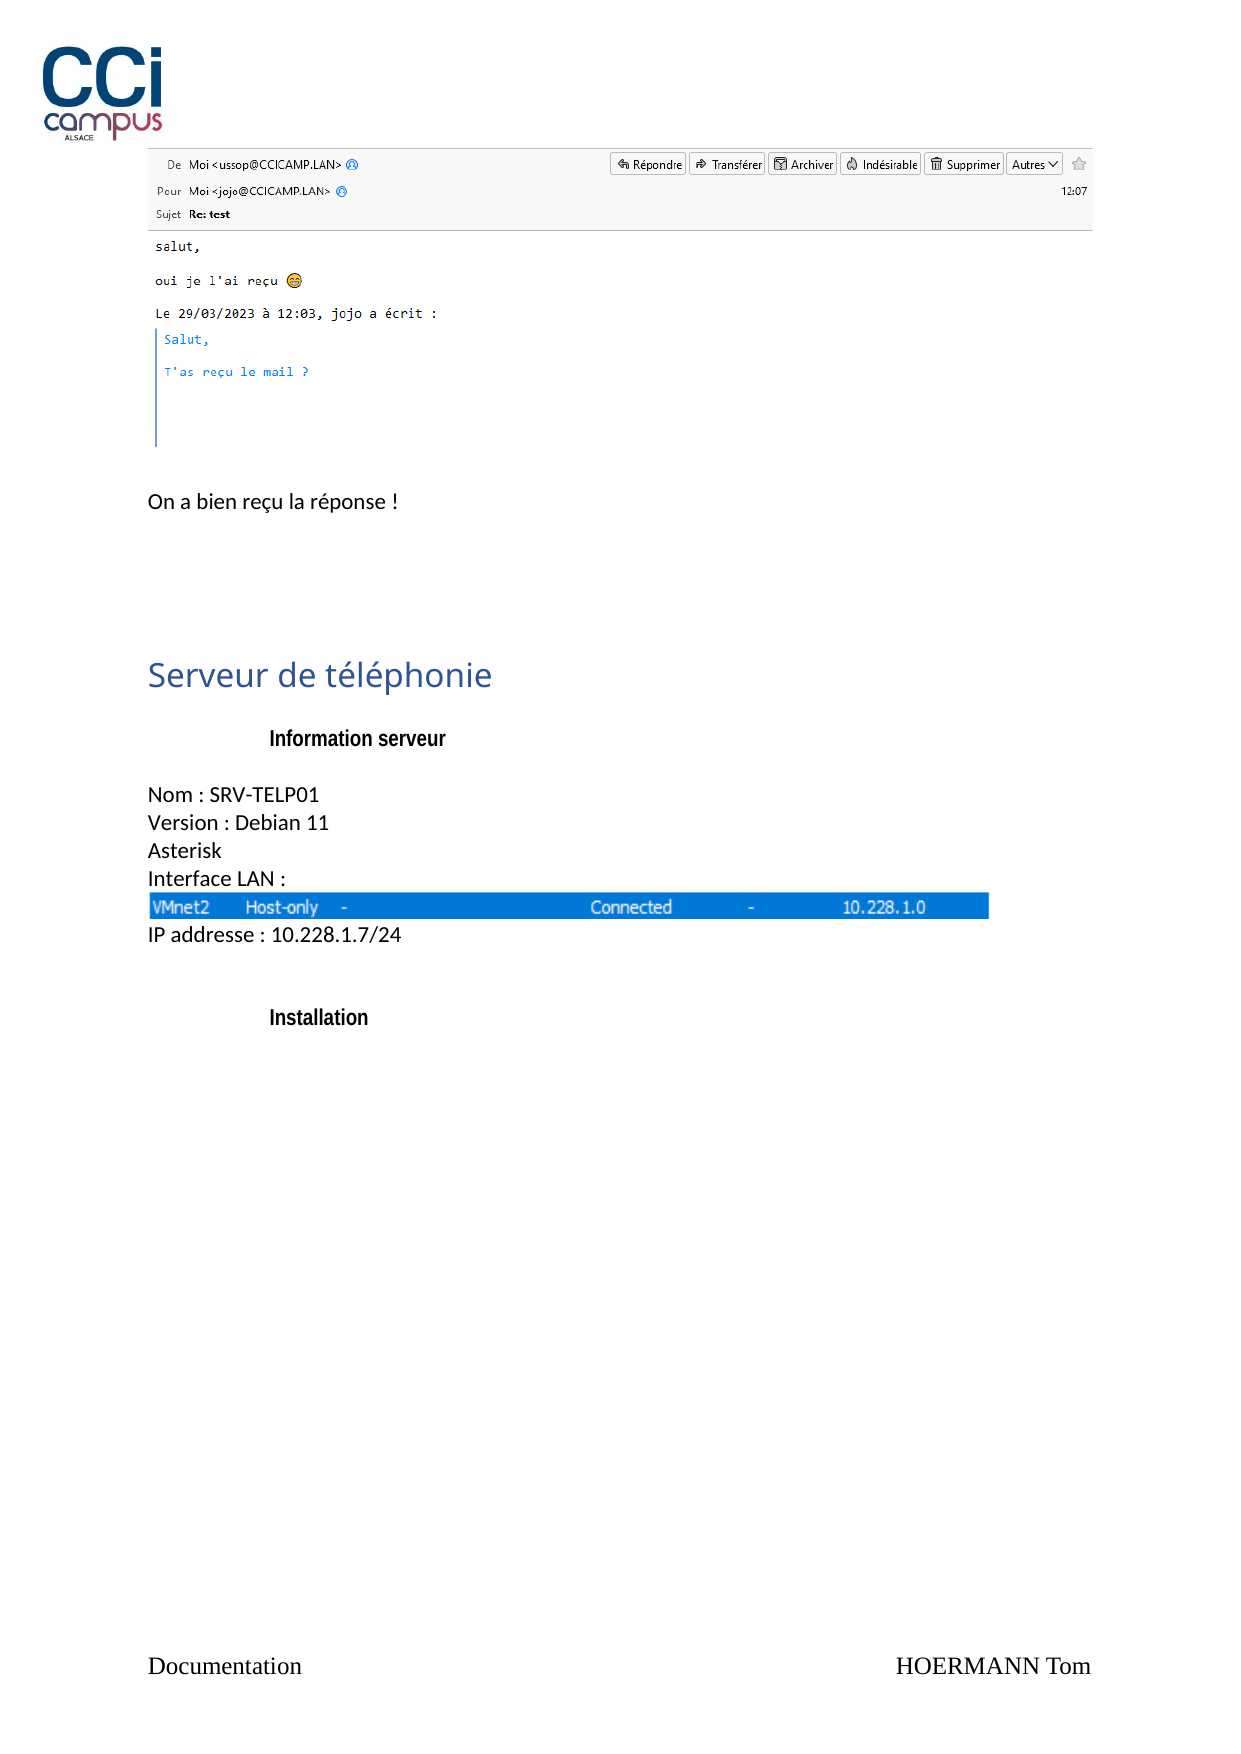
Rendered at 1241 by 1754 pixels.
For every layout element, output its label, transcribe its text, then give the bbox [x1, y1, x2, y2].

picture [35, 26, 1093, 487]
text Asterisk [148, 836, 1093, 864]
text IP addresse : 10.228.1.7/24 [148, 920, 1093, 948]
subtitle Information serveur [269, 725, 1093, 752]
subtitle Serveur de téléphonie [148, 652, 1093, 697]
text Version : Debian 11 [148, 808, 1093, 836]
text On a bien reçu la réponse ! [148, 487, 1093, 515]
text Nom : SRV-TELP01 [148, 780, 1093, 808]
subtitle Installation [269, 1004, 1093, 1030]
picture [147, 891, 997, 919]
